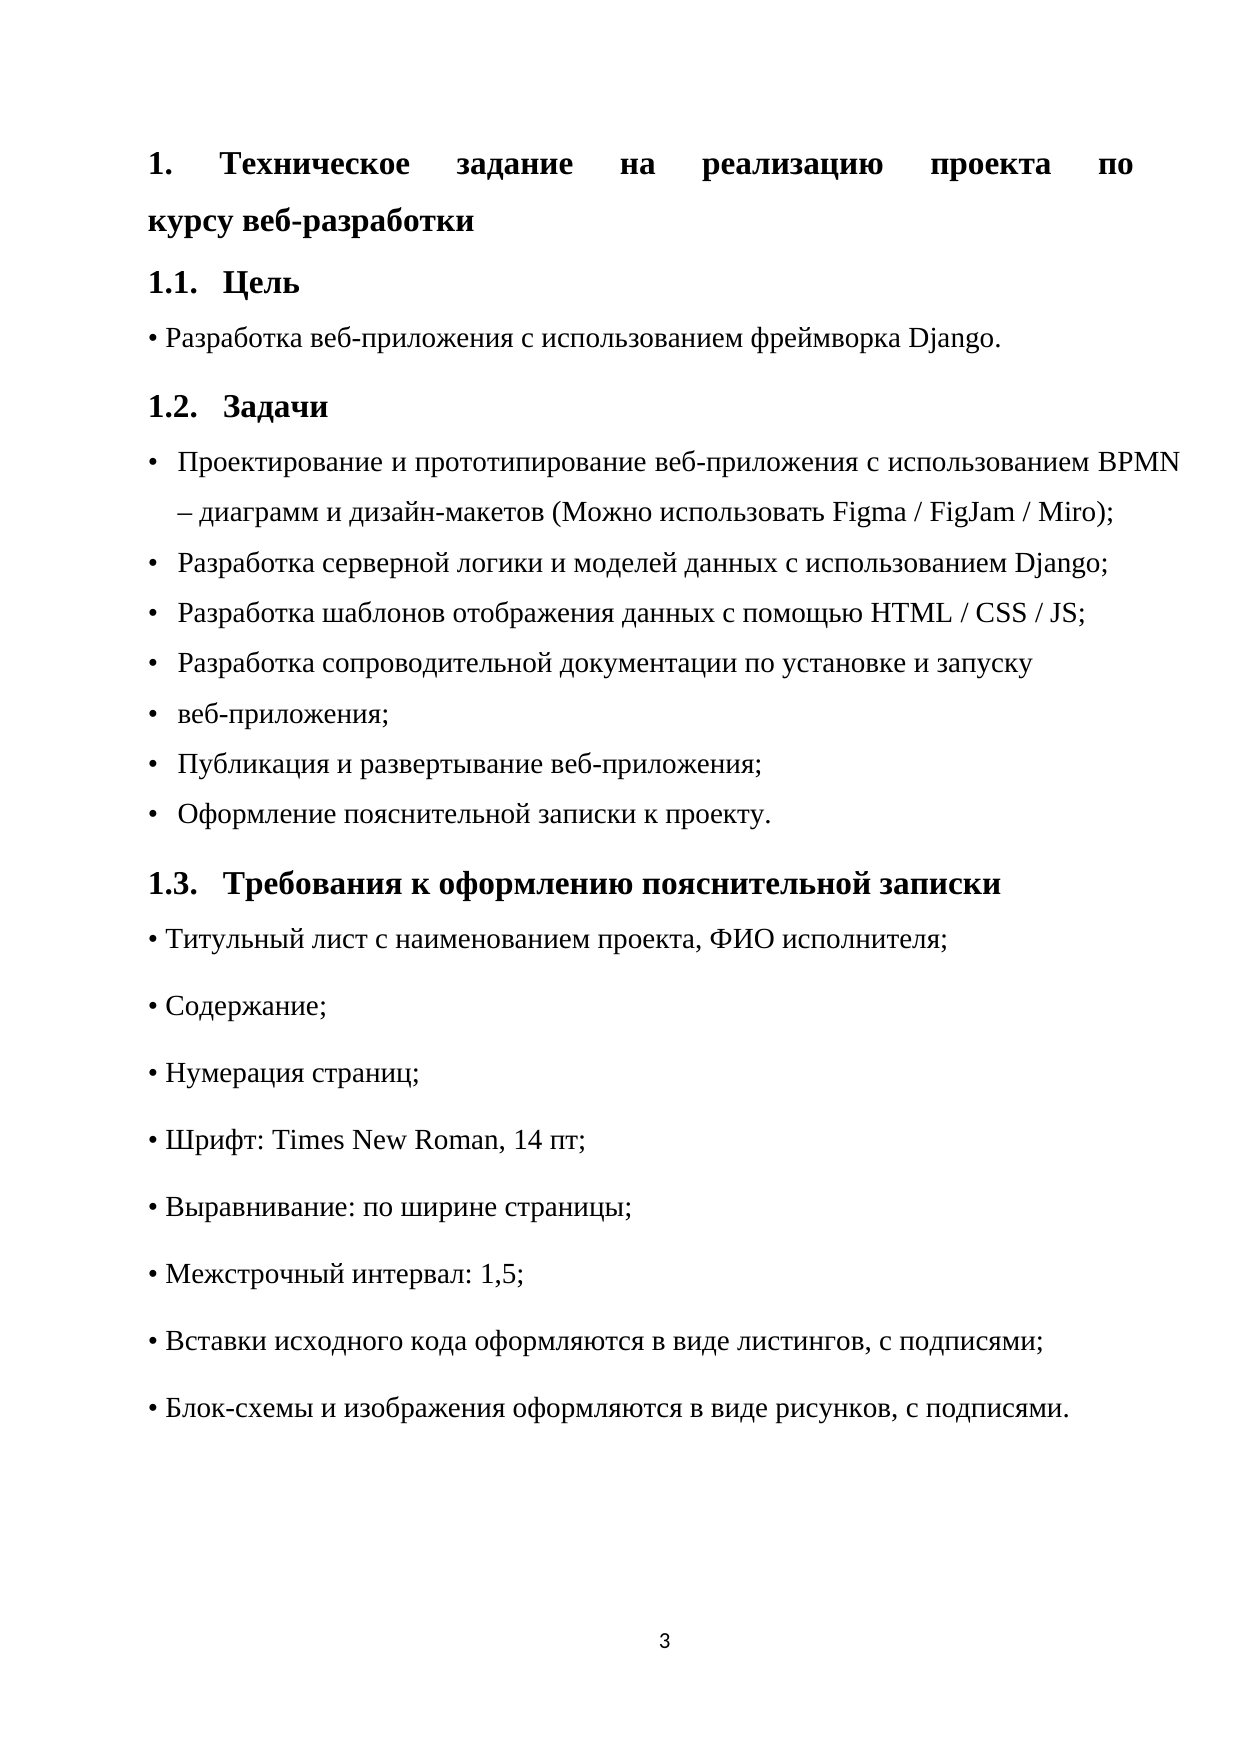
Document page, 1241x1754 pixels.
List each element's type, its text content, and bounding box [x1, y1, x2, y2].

list Проектирование и прототипирование веб-приложения с использованием BPMN – диаграмм и дизайн-макетов (Можно использовать Figma / FigJam / Miro); [148, 444, 1181, 528]
list веб-приложения; [148, 696, 1181, 729]
text • Вставки исходного кода оформляются в виде листингов, с подписями; [148, 1323, 1181, 1356]
text • Выравнивание: по ширине страницы; [148, 1189, 1181, 1222]
list Разработка серверной логики и моделей данных с использованием Django; [148, 545, 1181, 578]
text • Разработка веб-приложения с использованием фреймворка Django. [148, 320, 1181, 353]
subtitle Требования к оформлению пояснительной записки [148, 863, 1181, 902]
subtitle Цель [148, 262, 1181, 301]
text • Блок-схемы и изображения оформляются в виде рисунков, с подписями. [148, 1390, 1181, 1423]
list Разработка шаблонов отображения данных с помощью HTML / CSS / JS; [148, 595, 1181, 629]
text • Шрифт: Times New Roman, 14 пт; [148, 1122, 1181, 1155]
list Оформление пояснительной записки к проекту. [148, 796, 1181, 830]
subtitle Задачи [148, 387, 1181, 425]
text • Содержание; [148, 988, 1181, 1021]
text • Межстрочный интервал: 1,5; [148, 1256, 1181, 1289]
text • Титульный лист с наименованием проекта, ФИО исполнителя; [148, 921, 1181, 954]
text • Нумерация страниц; [148, 1055, 1181, 1088]
subtitle 1. Техническое задание на реализацию проекта по курсу веб-разработки [148, 143, 1181, 239]
list Разработка сопроводительной документации по установке и запуску [148, 646, 1181, 679]
list Публикация и развертывание веб-приложения; [148, 746, 1181, 780]
